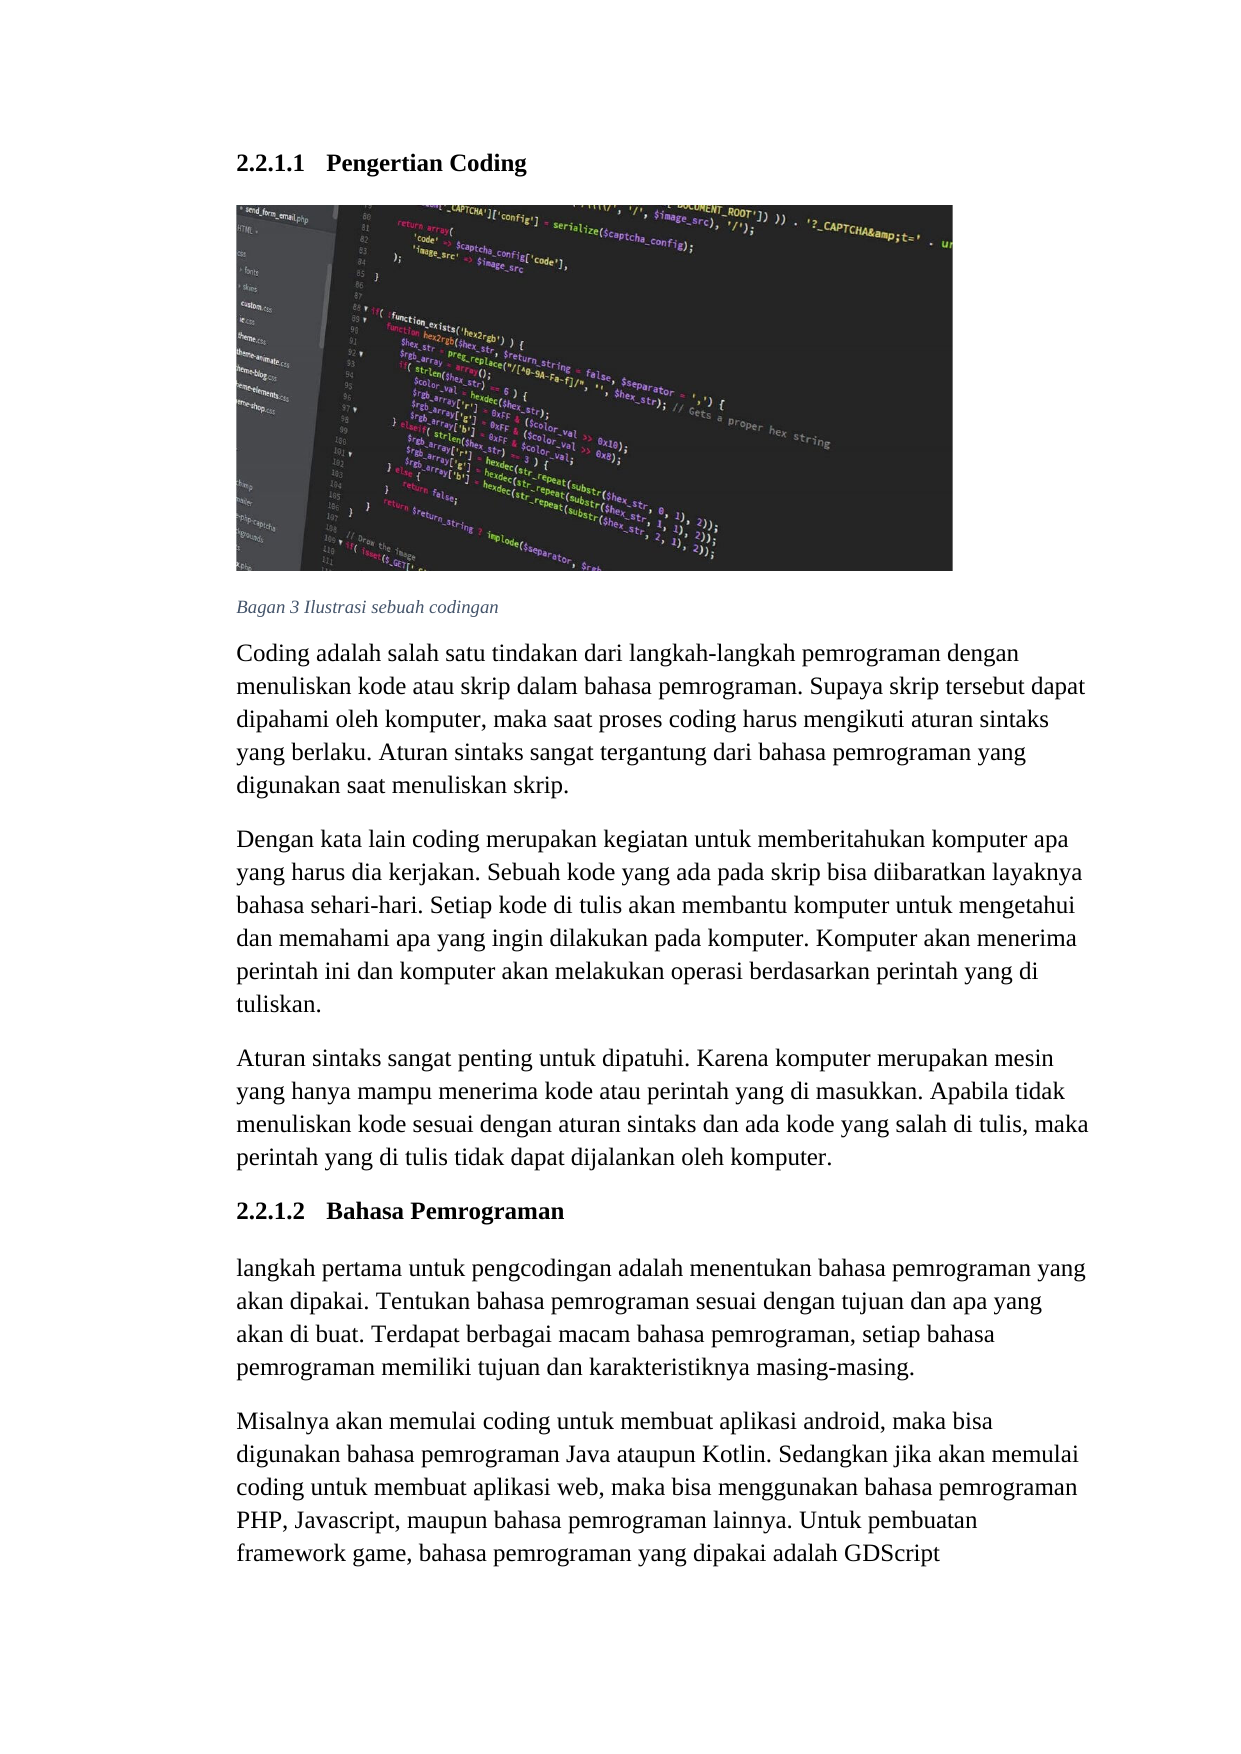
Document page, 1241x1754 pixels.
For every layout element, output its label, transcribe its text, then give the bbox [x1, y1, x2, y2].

picture [236, 205, 953, 571]
subtitle Bahasa Pemrograman [236, 1196, 1092, 1225]
text Aturan sintaks sangat penting untuk dipatuhi. Karena komputer merupakan mesin yang hanya mampu menerima kode atau perintah yang di masukkan. Apabila tidak menuliskan kode sesuai dengan aturan sintaks dan ada kode yang salah di tulis, maka perintah yang di tulis tidak dapat dijalankan oleh komputer. [236, 1043, 1092, 1171]
text Dengan kata lain coding merupakan kegiatan untuk memberitahukan komputer apa yang harus dia kerjakan. Sebuah kode yang ada pada skrip bisa diibaratkan layaknya bahasa sehari-hari. Setiap kode di tulis akan membantu komputer untuk mengetahui dan memahami apa yang ingin dilakukan pada komputer. Komputer akan menerima perintah ini dan komputer akan melakukan operasi berdasarkan perintah yang di tuliskan. [236, 824, 1092, 1018]
text Misalnya akan memulai coding untuk membuat aplikasi android, maka bisa digunakan bahasa pemrograman Java ataupun Kotlin. Sedangkan jika akan memulai coding untuk membuat aplikasi web, maka bisa menggunakan bahasa pemrograman PHP, Javascript, maupun bahasa pemrograman lainnya. Untuk pembuatan framework game, bahasa pemrograman yang dipakai adalah GDScript [236, 1406, 1092, 1567]
text langkah pertama untuk pengcodingan adalah menentukan bahasa pemrograman yang akan dipakai. Tentukan bahasa pemrograman sesuai dengan tujuan dan apa yang akan di buat. Terdapat berbagai macam bahasa pemrograman, setiap bahasa pemrograman memiliki tujuan dan karakteristiknya masing-masing. [236, 1253, 1092, 1381]
subtitle Pengertian Coding [236, 148, 1092, 176]
text Coding adalah salah satu tindakan dari langkah-langkah pemrograman dengan menuliskan kode atau skrip dalam bahasa pemrograman. Supaya skrip tersebut dapat dipahami oleh komputer, maka saat proses coding harus mengikuti aturan sintaks yang berlaku. Aturan sintaks sangat tergantung dari bahasa pemrograman yang digunakan saat menuliskan skrip. [236, 638, 1092, 799]
